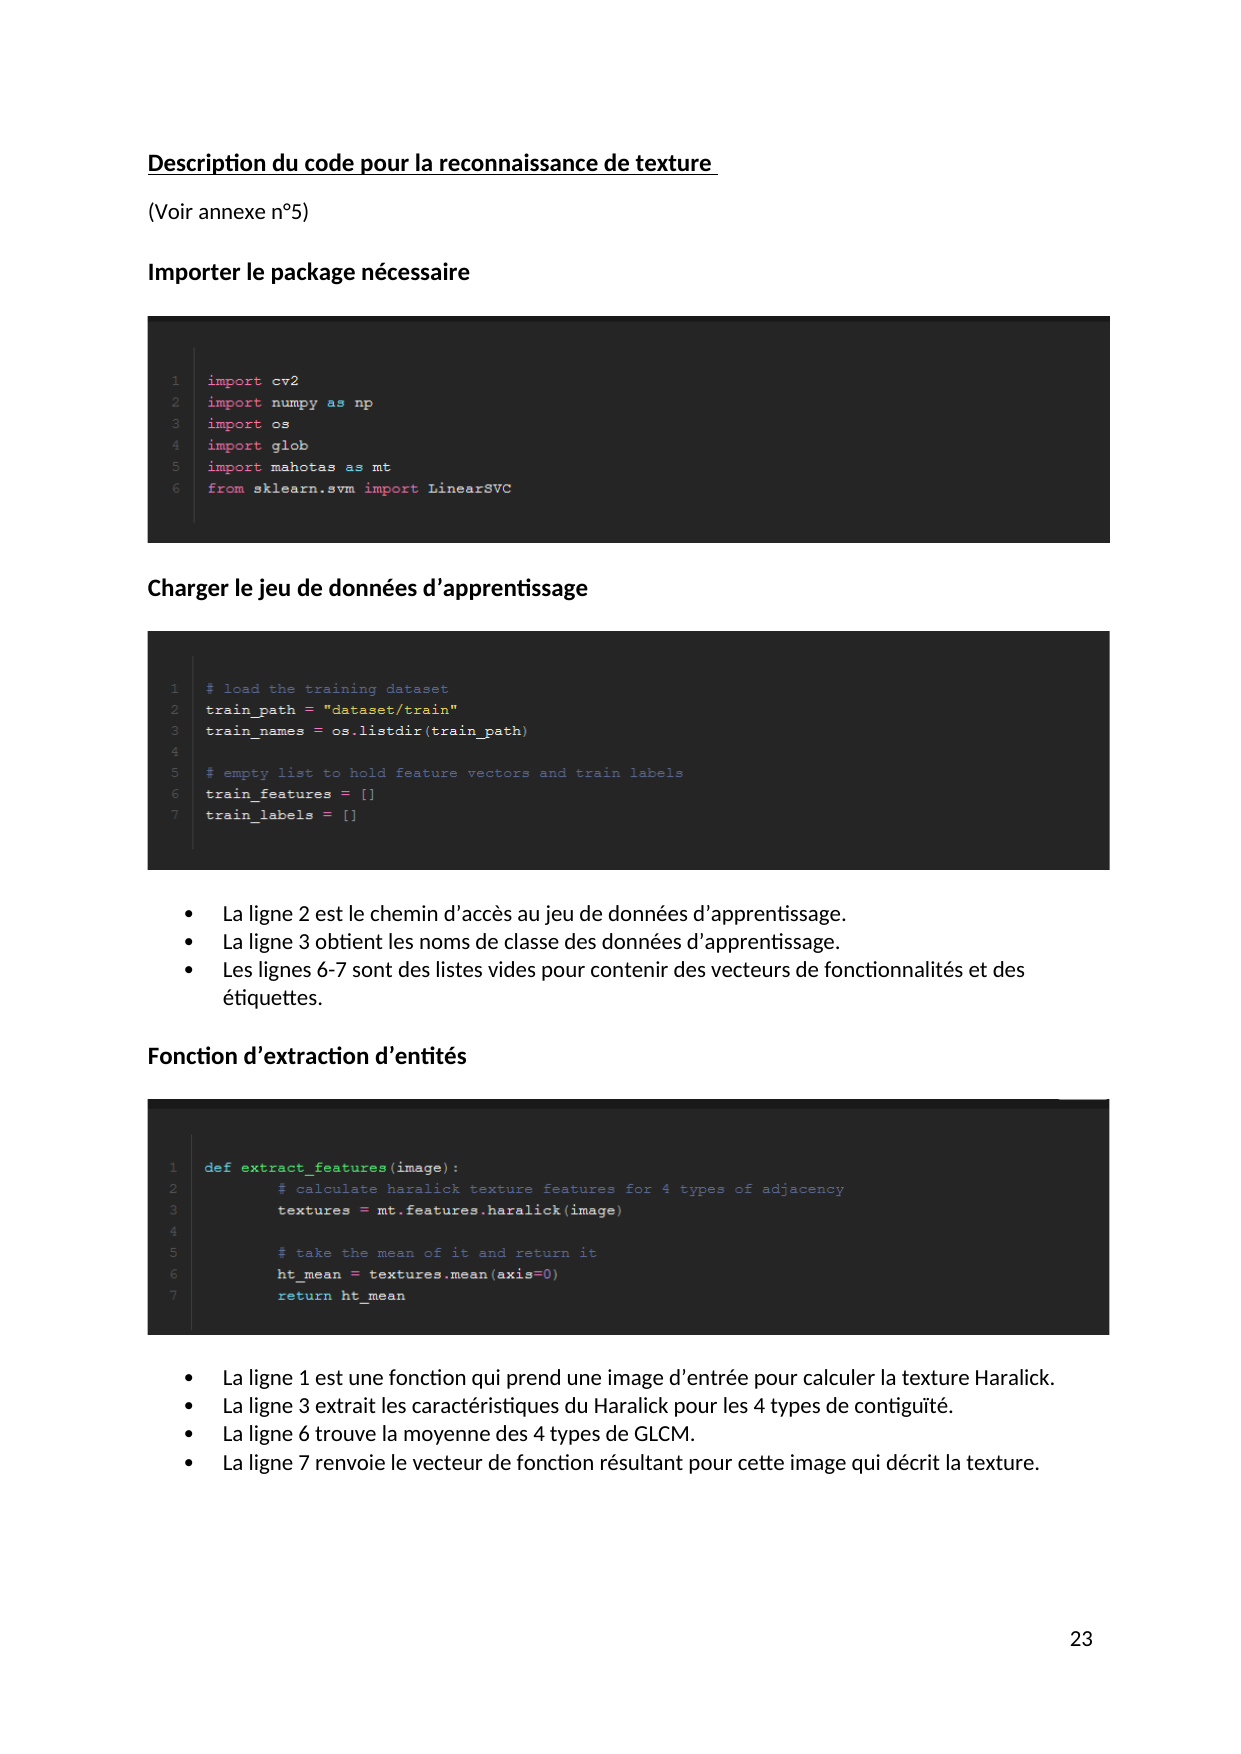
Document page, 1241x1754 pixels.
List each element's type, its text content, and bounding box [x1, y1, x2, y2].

text (Voir annexe n°5) [148, 197, 1093, 225]
list Les lignes 6-7 sont des listes vides pour contenir des vecteurs de fonctionnalités et des étiquettes. [185, 955, 1093, 1011]
picture [147, 316, 1110, 543]
text Description du code pour la reconnaissance de texture [148, 148, 1093, 178]
list La ligne 7 renvoie le vecteur de fonction résultant pour cette image qui décrit la texture. [185, 1448, 1093, 1476]
picture [147, 1099, 1110, 1335]
picture [147, 631, 1110, 870]
list La ligne 3 obtient les noms de classe des données d’apprentissage. [185, 927, 1093, 955]
list La ligne 6 trouve la moyenne des 4 types de GLCM. [185, 1419, 1093, 1448]
text Fonction d’extraction d’entités [148, 1040, 1093, 1071]
list La ligne 3 extrait les caractéristiques du Haralick pour les 4 types de contiguïté. [185, 1392, 1093, 1419]
list La ligne 1 est une fonction qui prend une image d’entrée pour calculer la texture Haralick. [185, 1363, 1093, 1392]
text Charger le jeu de données d’apprentissage [148, 572, 1093, 602]
text Importer le package nécessaire [148, 257, 1093, 287]
list La ligne 2 est le chemin d’accès au jeu de données d’apprentissage. [185, 899, 1093, 927]
